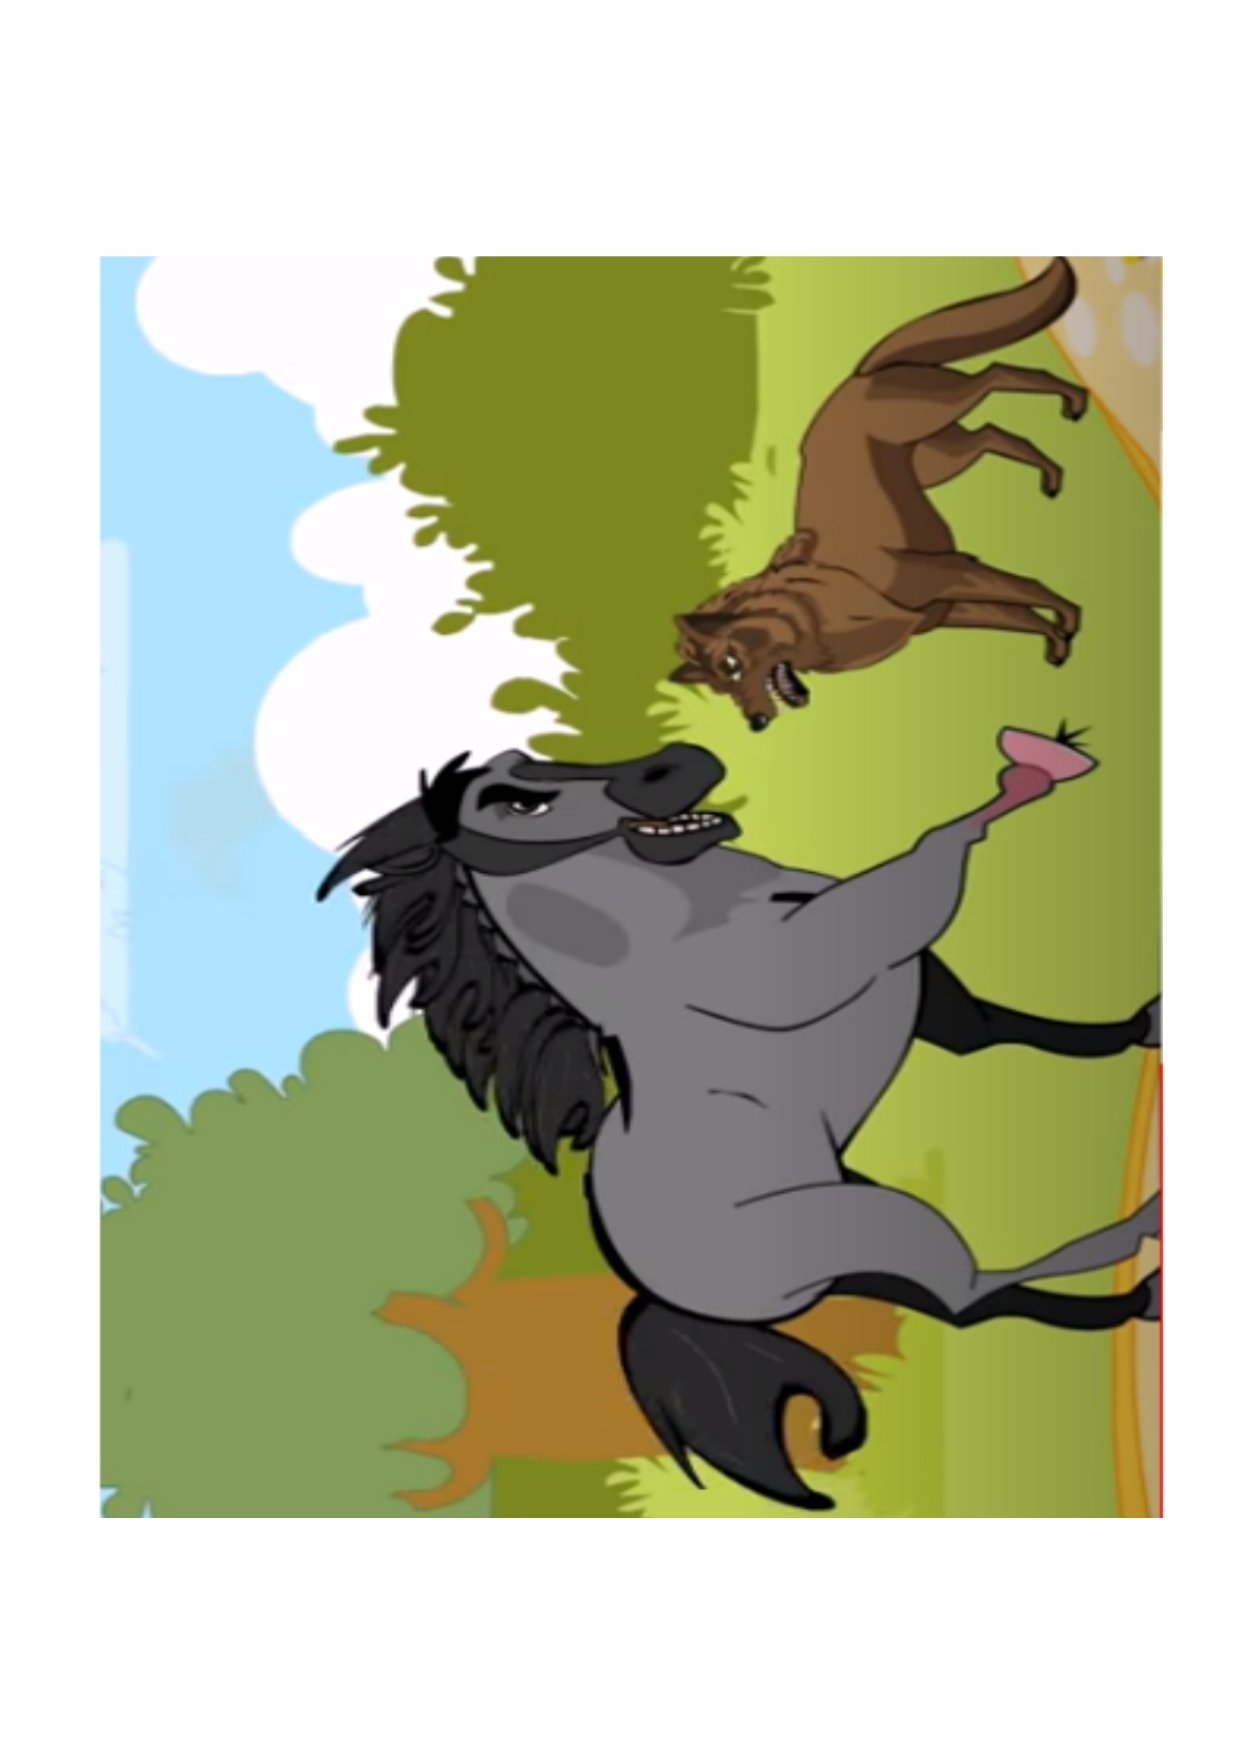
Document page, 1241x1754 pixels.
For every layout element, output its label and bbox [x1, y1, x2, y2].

picture [101, 257, 1161, 1518]
